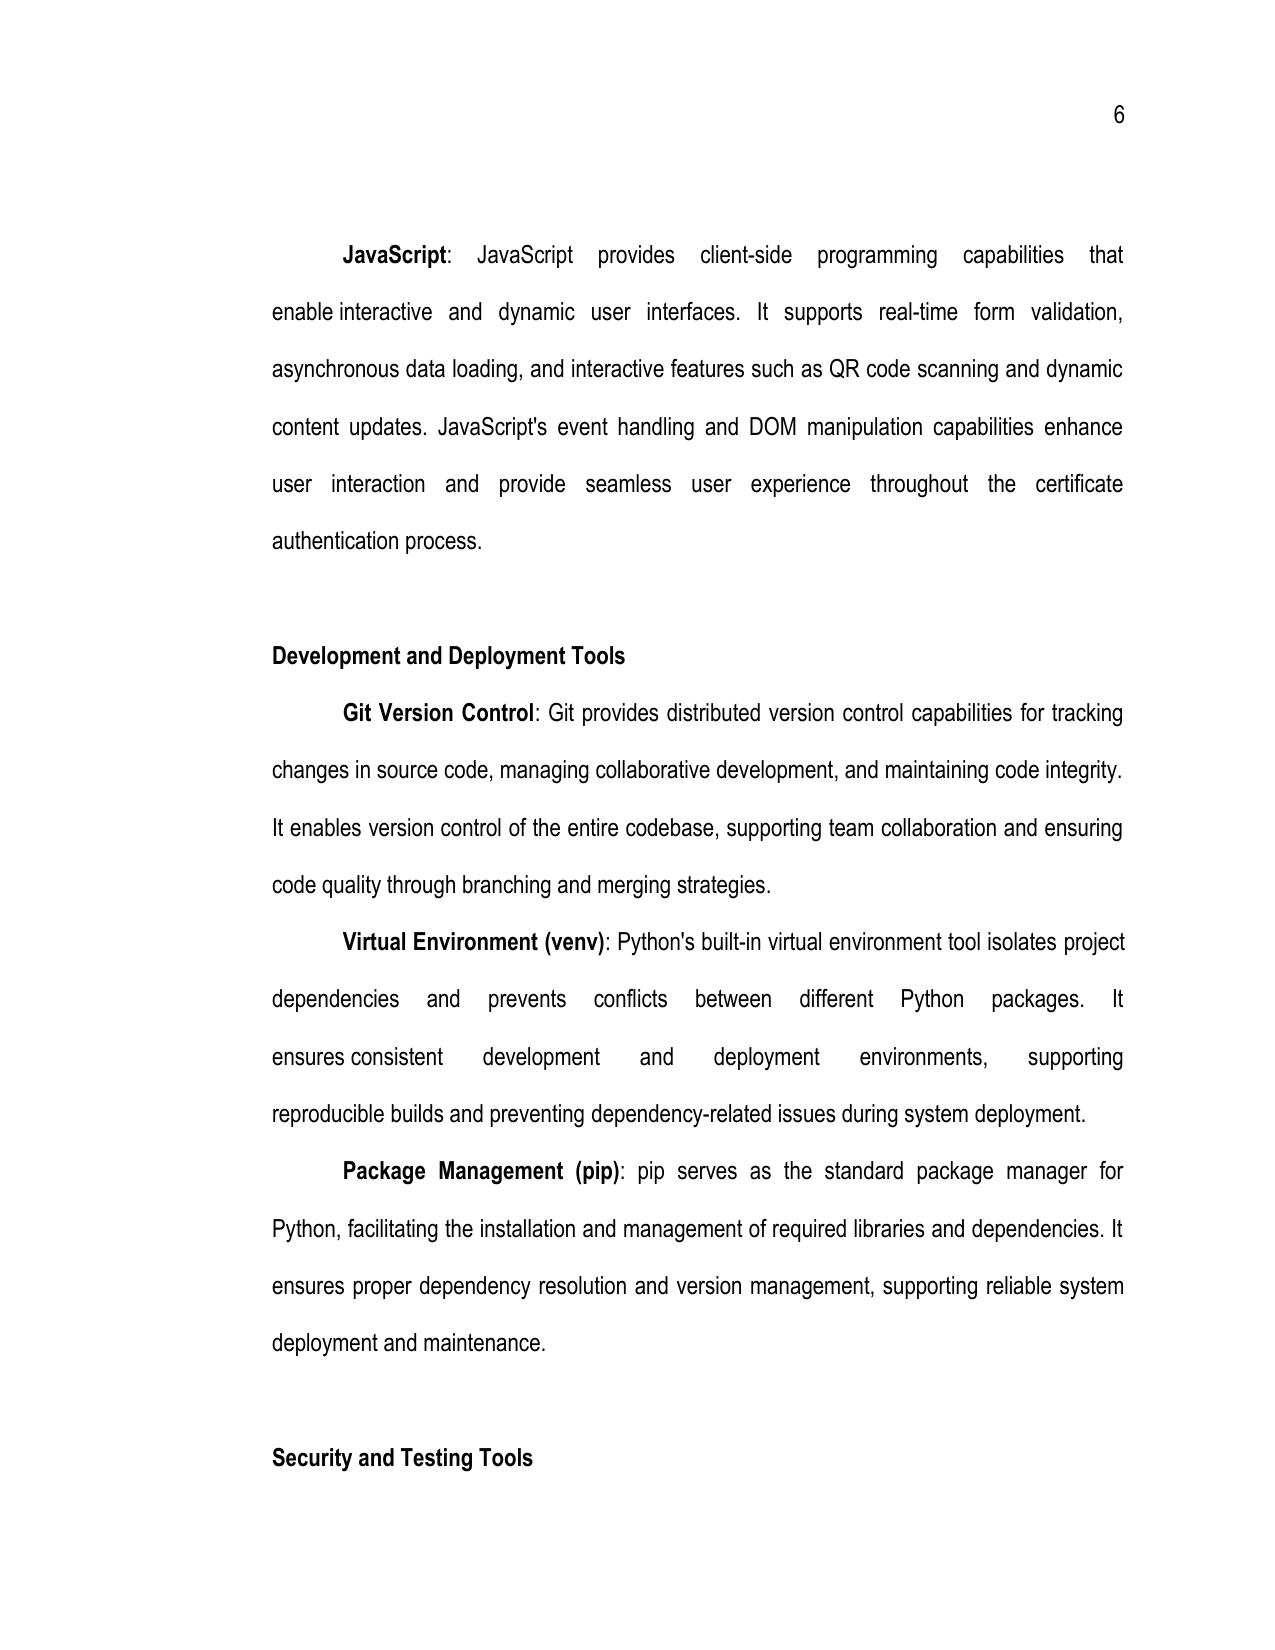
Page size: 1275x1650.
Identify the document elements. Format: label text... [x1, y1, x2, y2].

text Package Management (pip): pip serves as the standard package manager for Python, facilitating the installation and management of required libraries and dependencies. It ensures proper dependency resolution and version management, supporting reliable system deployment and maintenance. [272, 1156, 1125, 1357]
text Development and Deployment Tools [272, 641, 1125, 669]
text Git Version Control: Git provides distributed version control capabilities for tracking changes in source code, managing collaborative development, and maintaining code integrity. It enables version control of the entire codebase, supporting team collaboration and ensuring code quality through branching and merging strategies. [272, 698, 1125, 898]
text Security and Testing Tools [272, 1443, 1125, 1471]
text Virtual Environment (venv): Python's built-in virtual environment tool isolates project dependencies and prevents conflicts between different Python packages. It ensures consistent development and deployment environments, supporting reproducible builds and preventing dependency-related issues during system deployment. [272, 927, 1125, 1128]
text JavaScript: JavaScript provides client-side programming capabilities that enable interactive and dynamic user interfaces. It supports real-time form validation, asynchronous data loading, and interactive features such as QR code scanning and dynamic content updates. JavaScript's event handling and DOM manipulation capabilities enhance user interaction and provide seamless user experience throughout the certificate authentication process. [272, 239, 1125, 555]
